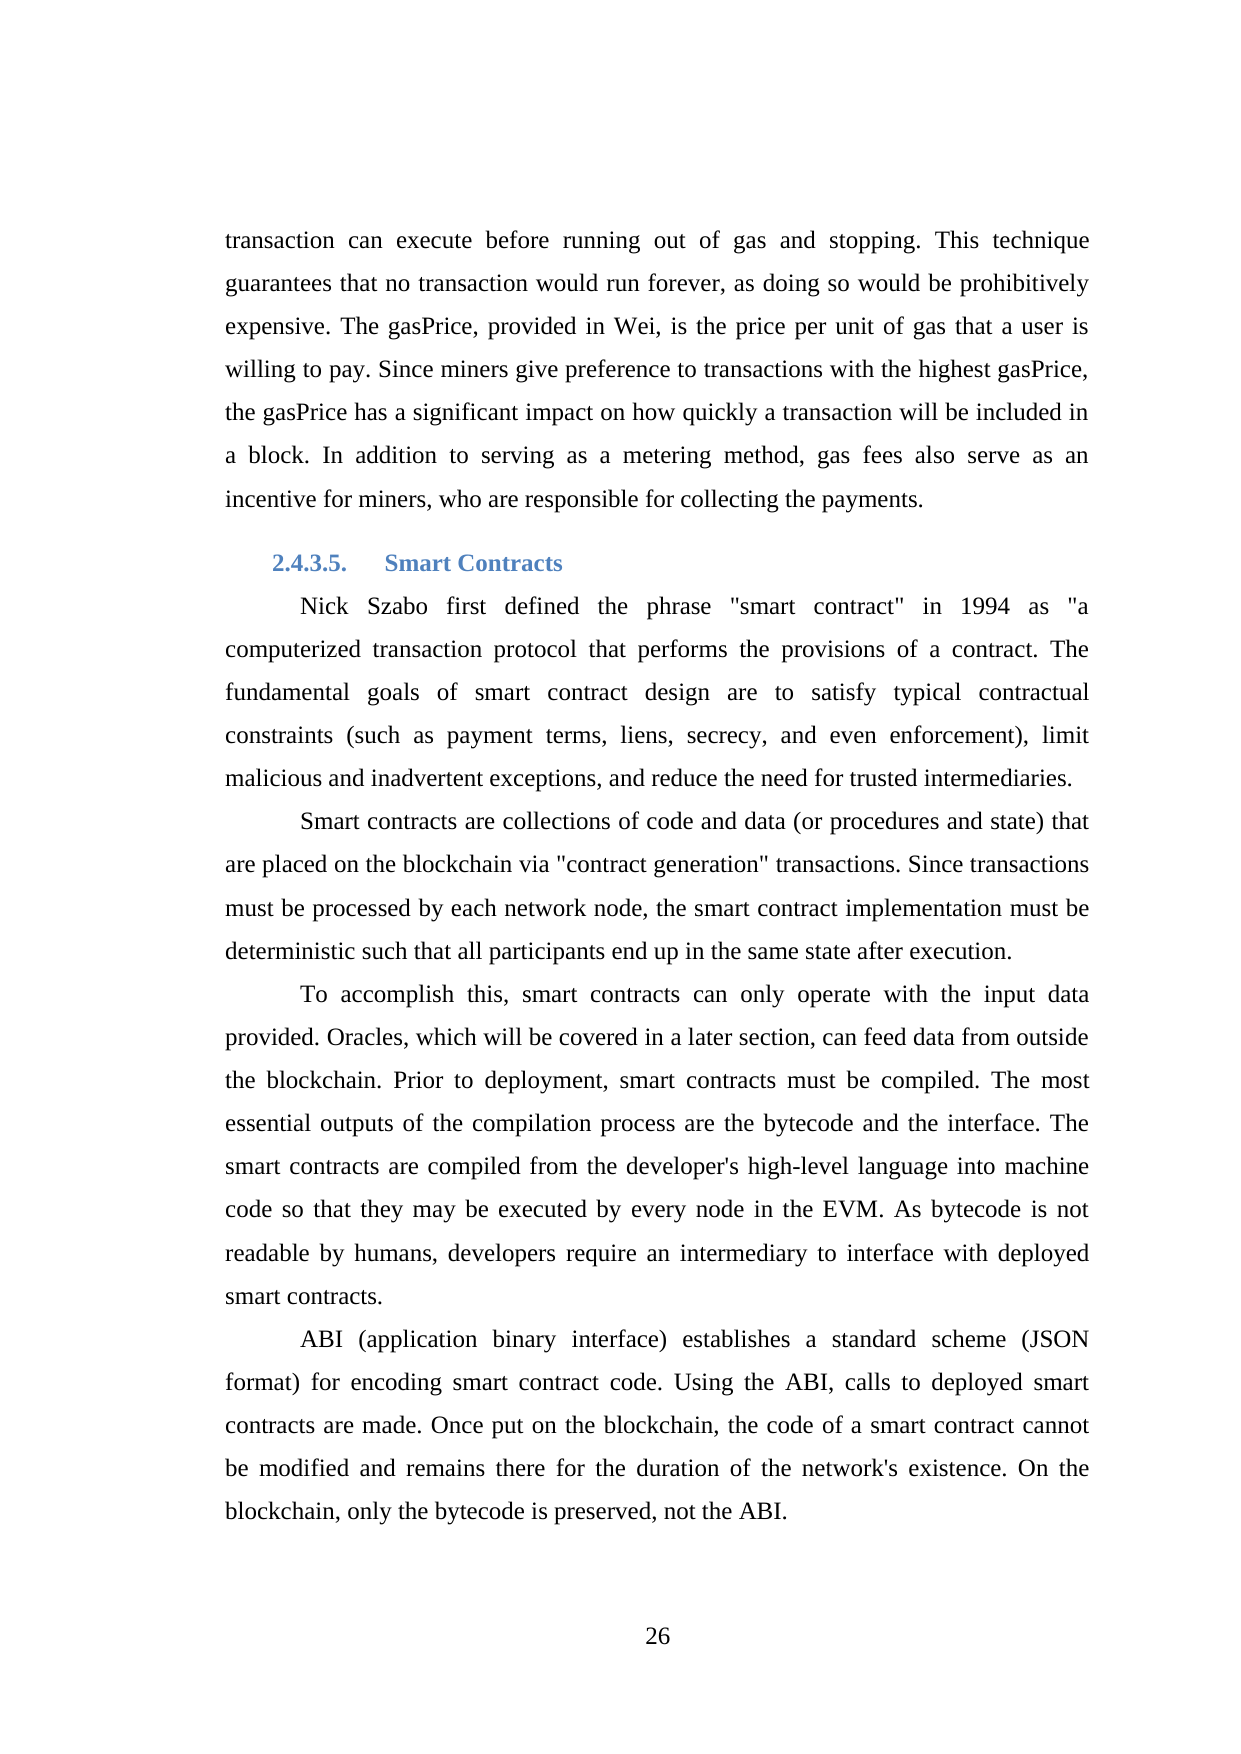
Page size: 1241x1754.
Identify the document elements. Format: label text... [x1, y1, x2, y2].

text To accomplish this, smart contracts can only operate with the input data provided. Oracles, which will be covered in a later section, can feed data from outside the blockchain. Prior to deployment, smart contracts must be compiled. The most essential outputs of the compilation process are the bytecode and the interface. The smart contracts are compiled from the developer's high-level language into machine code so that they may be executed by every node in the EVM. As bytecode is not readable by humans, developers require an intermediary to interface with deployed smart contracts. [225, 979, 1090, 1309]
text Nick Szabo first defined the phrase "smart contract" in 1994 as "a computerized transaction protocol that performs the provisions of a contract. The fundamental goals of smart contract design are to satisfy typical contractual constraints (such as payment terms, liens, secrecy, and even enforcement), limit malicious and inadvertent exceptions, and reduce the need for trusted intermediaries. [225, 591, 1090, 792]
text ABI (application binary interface) establishes a standard scheme (JSON format) for encoding smart contract code. Using the ABI, calls to deployed smart contracts are made. Once put on the blockchain, the code of a smart contract cannot be modified and remains there for the duration of the network's existence. On the blockchain, only the bytecode is preserved, not the ABI. [225, 1324, 1090, 1525]
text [225, 225, 1090, 512]
text Smart contracts are collections of code and data (or procedures and state) that are placed on the blockchain via "contract generation" transactions. Since transactions must be processed by each network node, the smart contract implementation must be deterministic such that all participants end up in the same state after execution. [225, 806, 1090, 964]
subtitle Smart Contracts [272, 548, 1090, 576]
